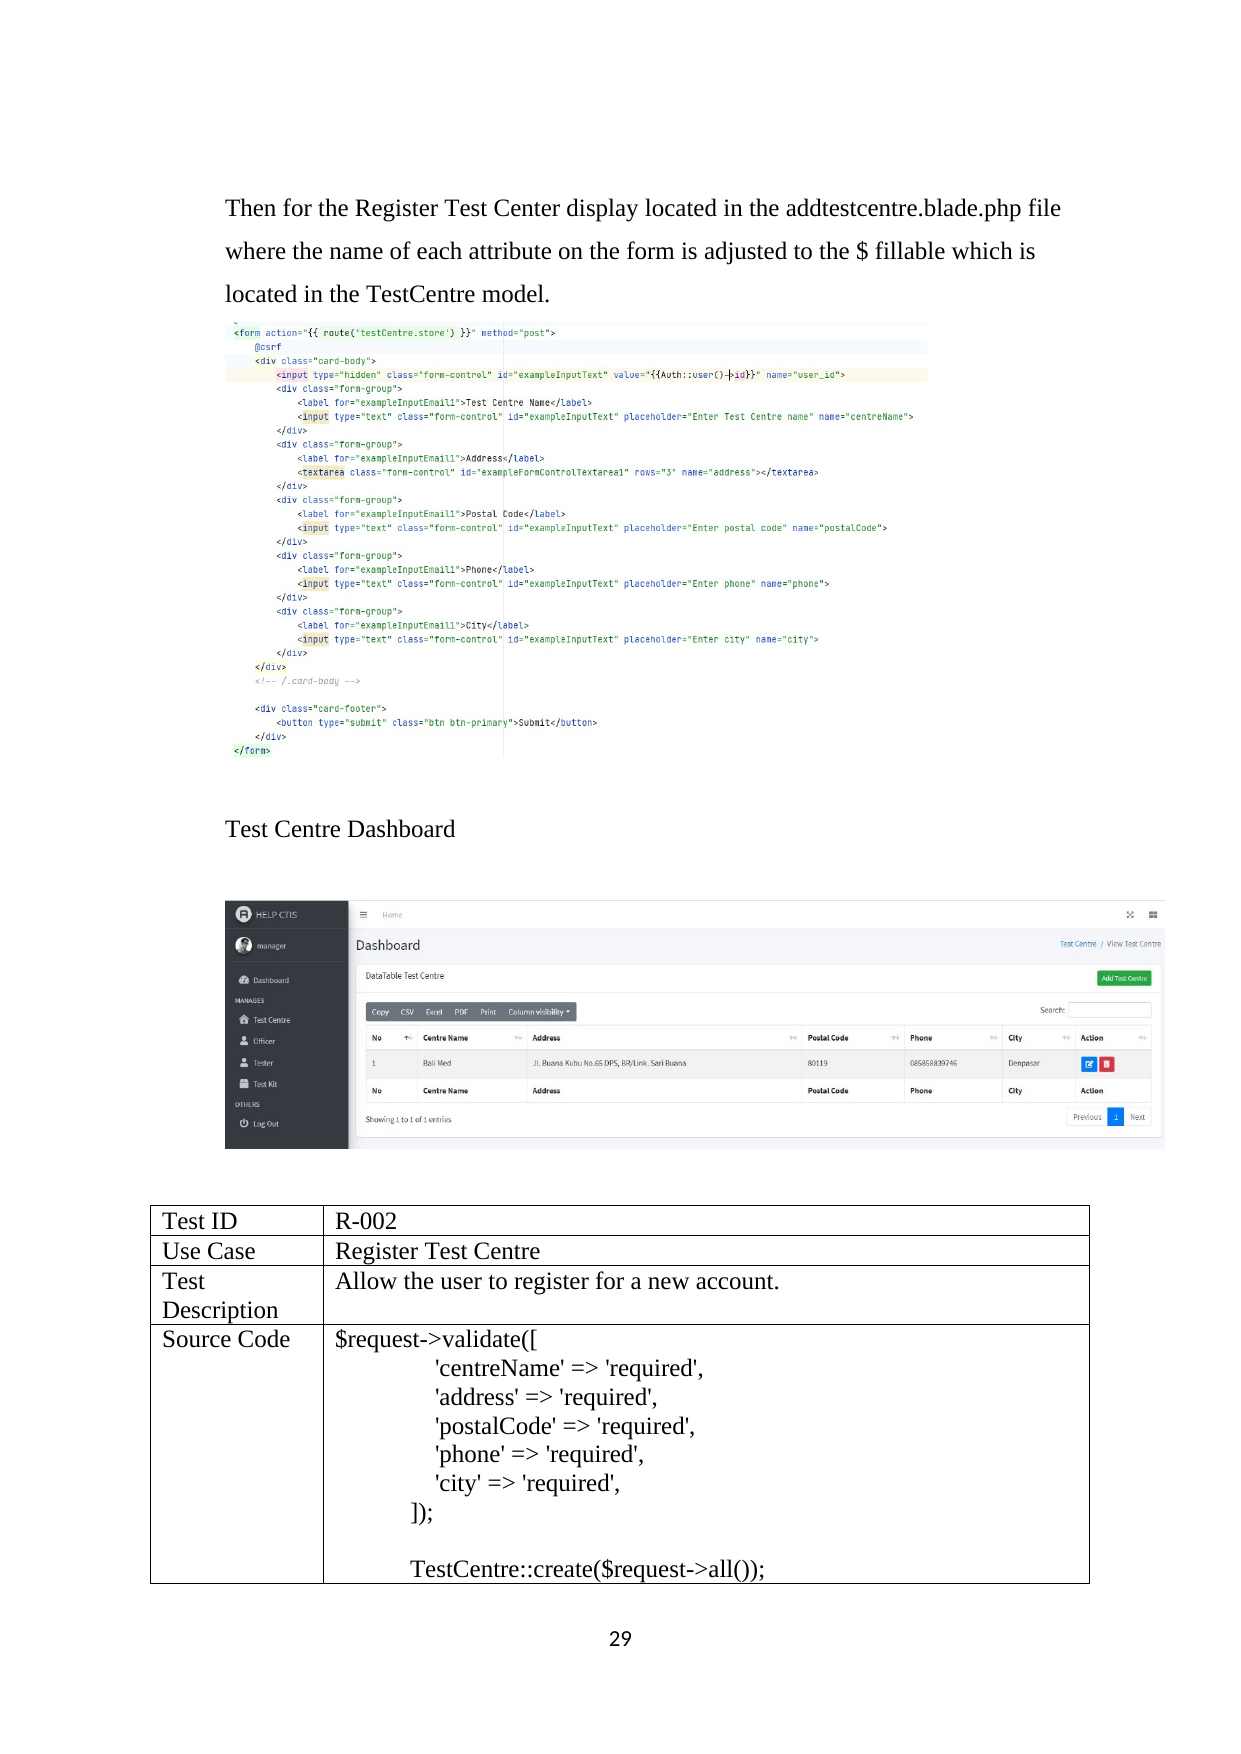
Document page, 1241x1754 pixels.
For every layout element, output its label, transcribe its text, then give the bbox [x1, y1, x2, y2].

text Then for the Register Test Center display located in the addtestcentre.blade.php file where the name of each attribute on the form is adjusted to the $ fillable which is located in the TestCentre model. [225, 193, 1090, 308]
text Test Centre Dashboard [225, 814, 1090, 843]
table_header R-002 [324, 1206, 1089, 1235]
table_cell Allow the user to register for a new account. [324, 1266, 1089, 1323]
table_header Test ID [151, 1206, 323, 1235]
table_cell Test Description [151, 1266, 323, 1323]
table_cell Register Test Centre [324, 1236, 1089, 1265]
table_cell Use Case [151, 1236, 323, 1265]
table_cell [324, 1325, 1089, 1583]
table_cell Source Code [151, 1325, 323, 1583]
picture [225, 322, 928, 758]
picture [225, 900, 1165, 1149]
